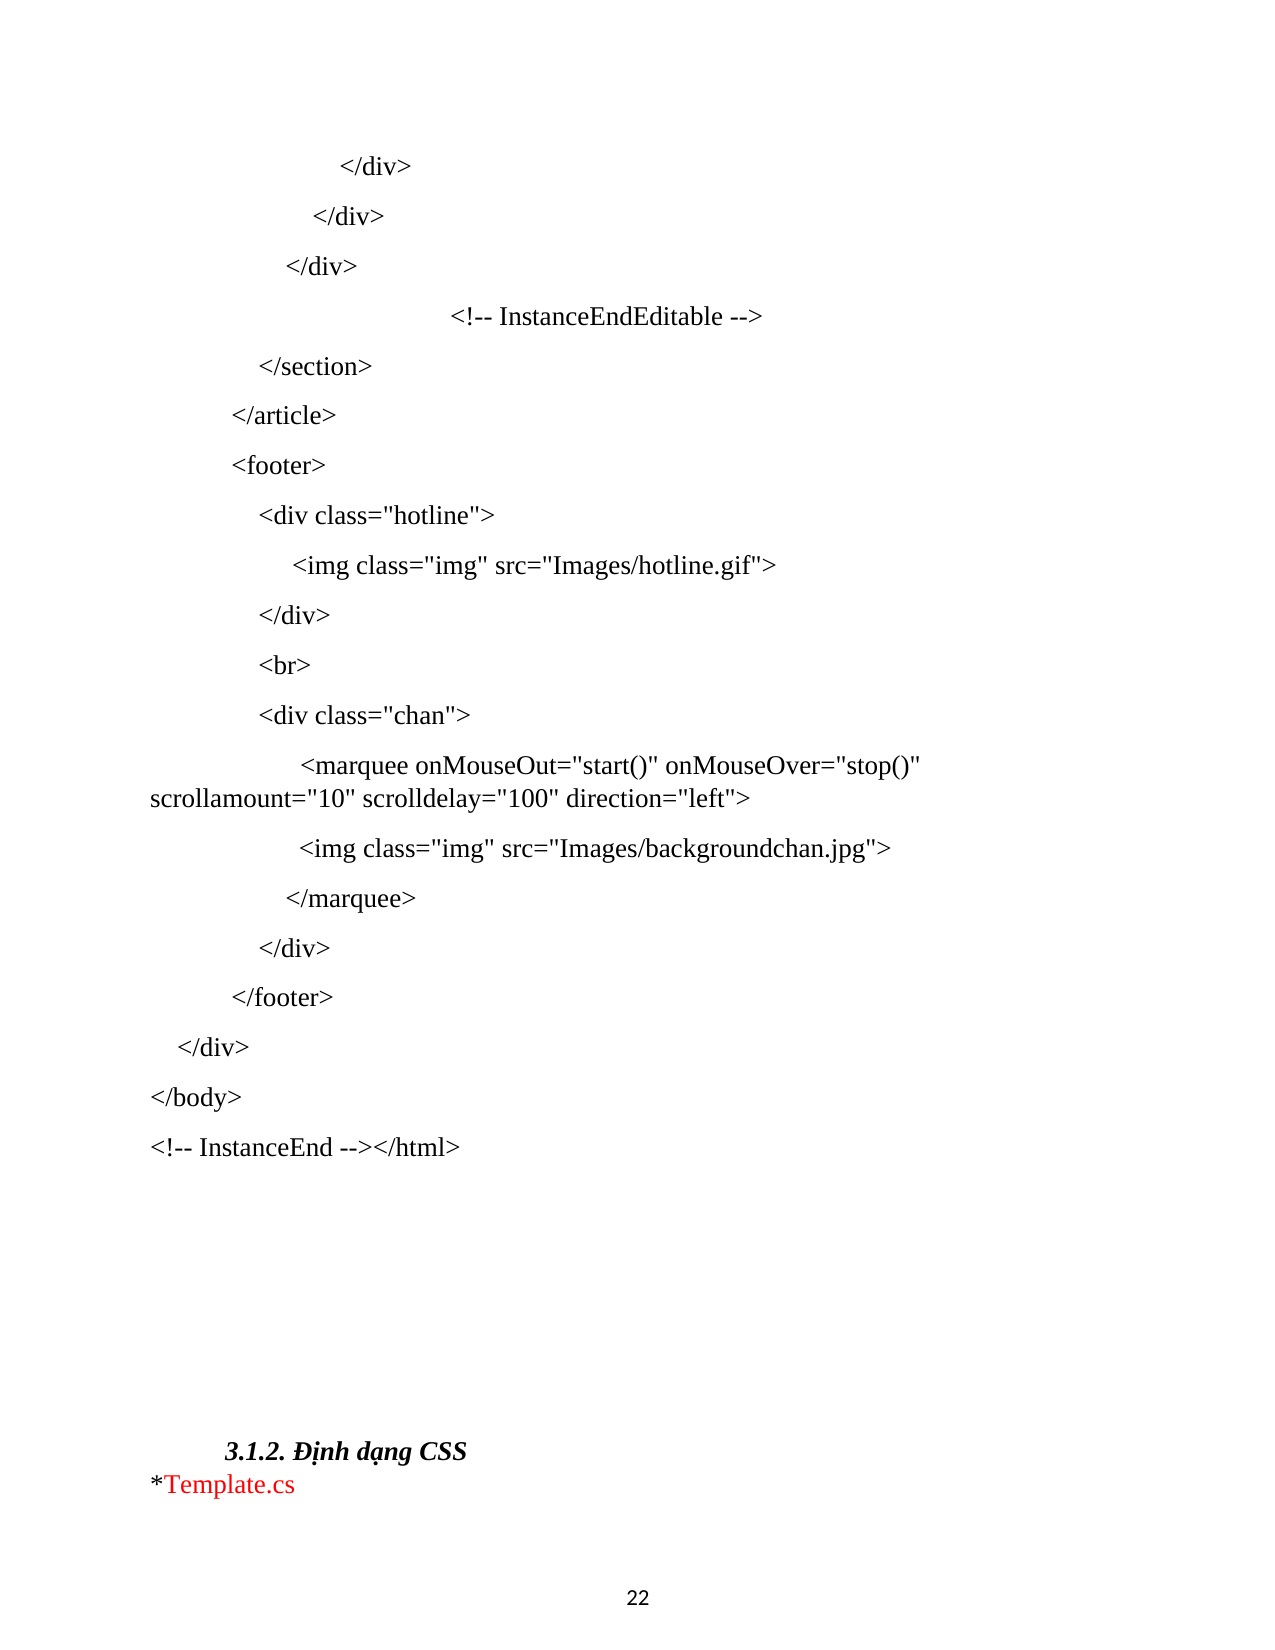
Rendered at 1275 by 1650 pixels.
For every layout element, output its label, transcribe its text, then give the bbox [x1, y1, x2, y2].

text </section> [150, 349, 1125, 381]
text </marquee> [150, 882, 1125, 913]
text </div> [150, 1031, 1125, 1063]
text </body> [150, 1081, 1125, 1112]
text <!-- InstanceEnd --></html> [150, 1131, 1125, 1162]
text </article> [150, 399, 1125, 431]
text </div> [150, 599, 1125, 630]
text <div class="hotline"> [150, 499, 1125, 530]
text <div class="chan"> [150, 699, 1125, 730]
text </div> [150, 200, 1125, 231]
text </footer> [150, 982, 1125, 1013]
text </div> [150, 250, 1125, 281]
text <!-- InstanceEndEditable --> [150, 300, 1125, 331]
text <footer> [150, 449, 1125, 481]
subtitle 3.1.2. Định dạng CSS [225, 1435, 1125, 1466]
text <img class="img" src="Images/hotline.gif"> [150, 549, 1125, 580]
text <marquee onMouseOut="start()" onMouseOver="stop()" scrollamount="10" scrolldelay="100" direction="left"> [150, 749, 1125, 813]
text <br> [150, 649, 1125, 680]
text *Template.cs [150, 1468, 1125, 1499]
text </div> [150, 932, 1125, 963]
text <img class="img" src="Images/backgroundchan.jpg"> [150, 832, 1125, 863]
text </div> [150, 150, 1125, 181]
